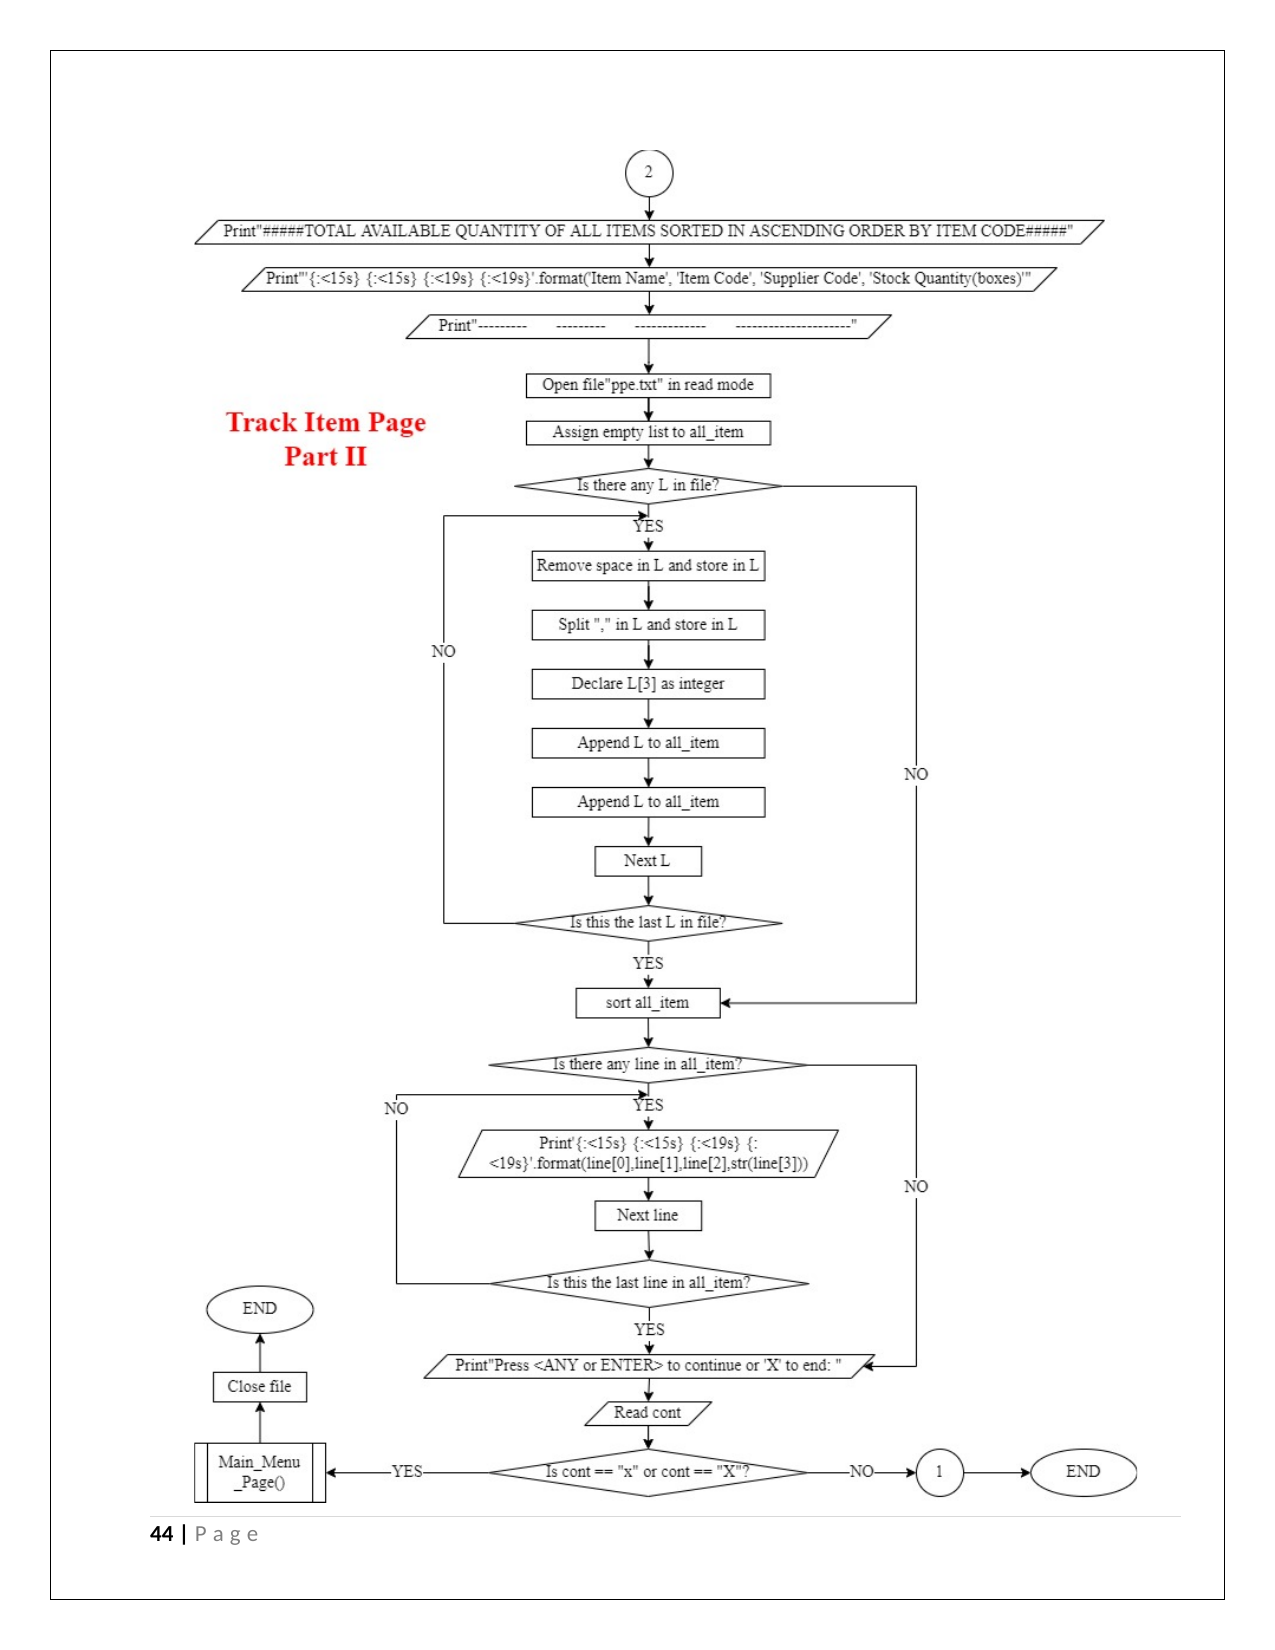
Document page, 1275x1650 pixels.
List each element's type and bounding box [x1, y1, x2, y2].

picture [194, 150, 1138, 1503]
